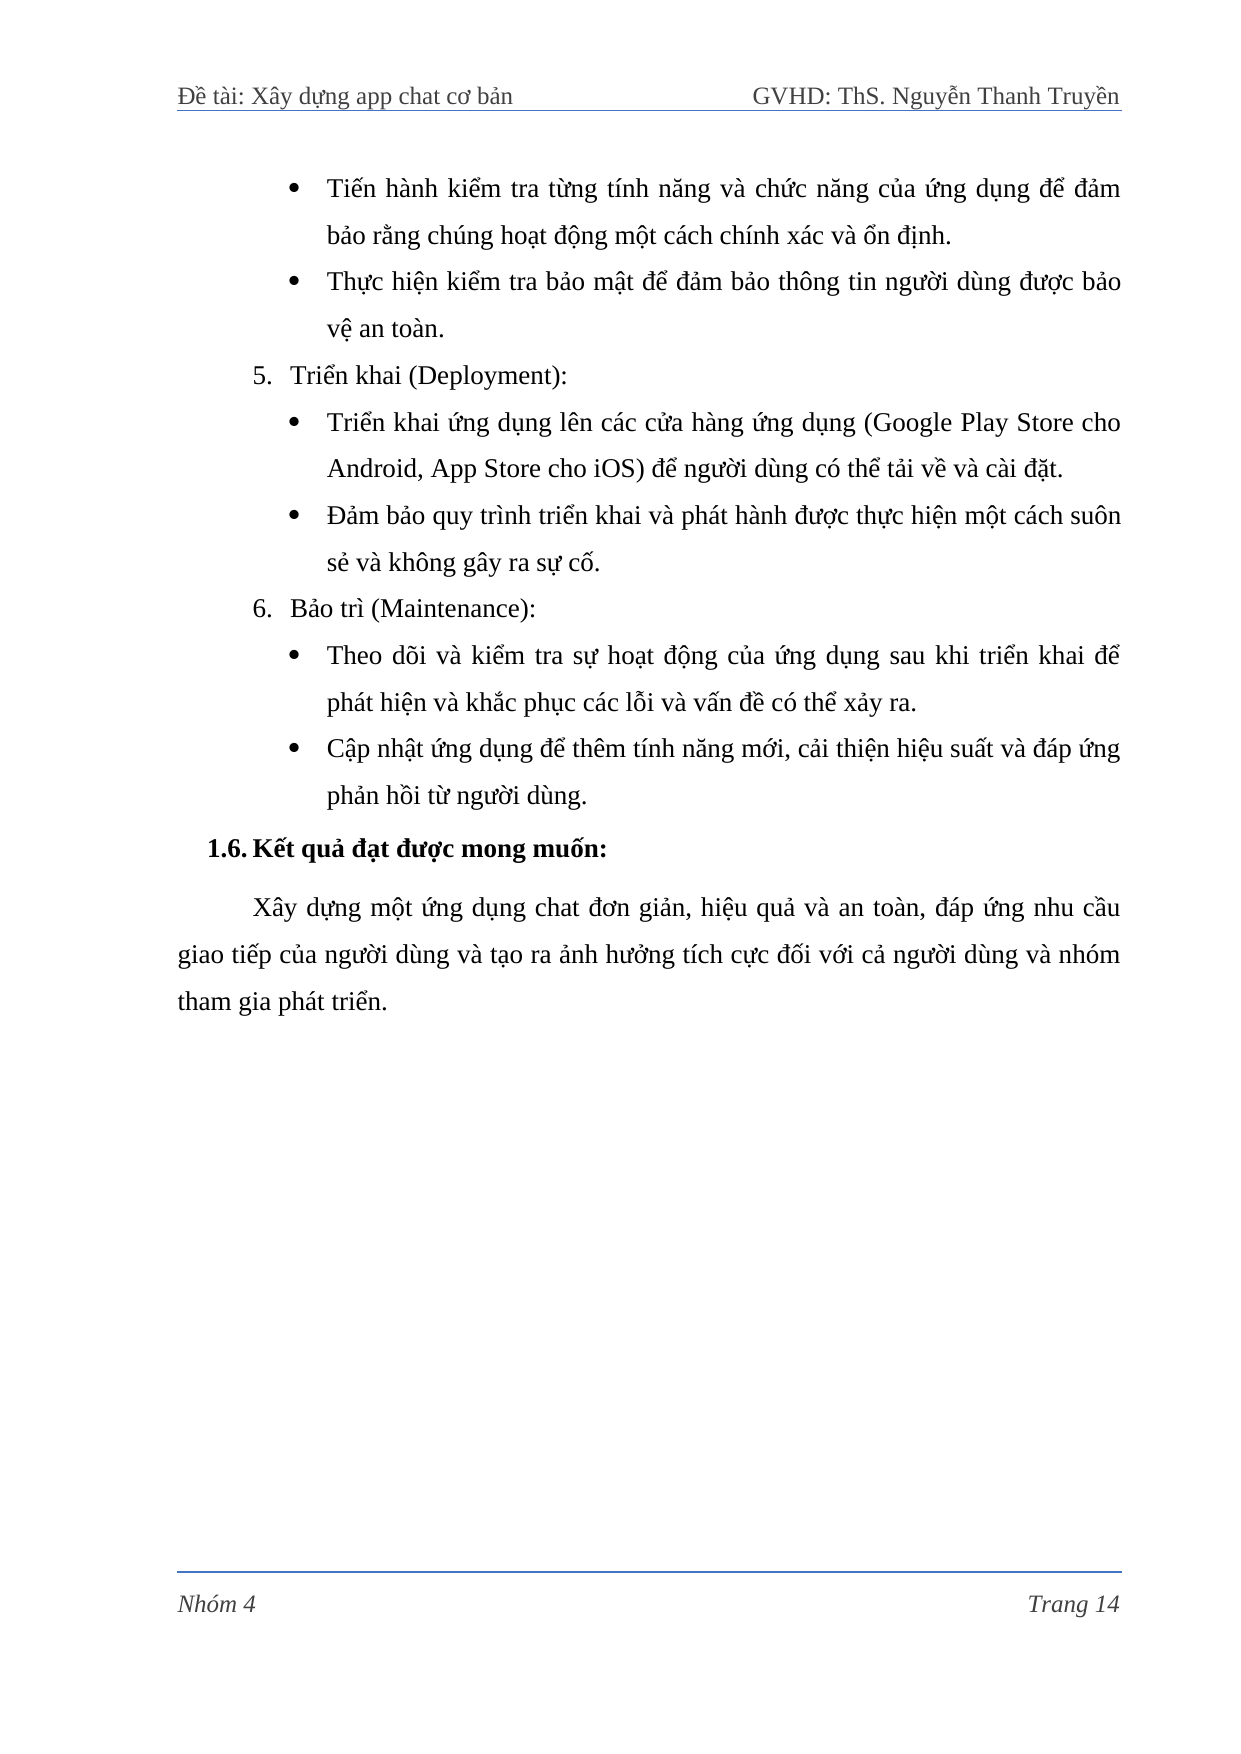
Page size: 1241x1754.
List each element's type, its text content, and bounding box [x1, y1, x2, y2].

list Triển khai ứng dụng lên các cửa hàng ứng dụng (Google Play Store cho Android, App Store cho iOS) để người dùng có thể tải về và cài đặt. [289, 406, 1122, 483]
list Tiến hành kiểm tra từng tính năng và chức năng của ứng dụng để đảm bảo rằng chúng hoạt động một cách chính xác và ổn định. [289, 172, 1122, 250]
list Triển khai (Deployment): [252, 359, 1122, 390]
list Thực hiện kiểm tra bảo mật để đảm bảo thông tin người dùng được bảo vệ an toàn. [289, 266, 1122, 343]
list Cập nhật ứng dụng để thêm tính năng mới, cải thiện hiệu suất và đáp ứng phản hồi từ người dùng. [289, 733, 1122, 811]
text Xây dựng một ứng dụng chat đơn giản, hiệu quả và an toàn, đáp ứng nhu cầu giao tiếp của người dùng và tạo ra ảnh hưởng tích cực đối với cả người dùng và nhóm tham gia phát triển. [177, 891, 1122, 1016]
subtitle Kết quả đạt được mong muốn: [207, 832, 1122, 863]
list Đảm bảo quy trình triển khai và phát hành được thực hiện một cách suôn sẻ và không gây ra sự cố. [289, 499, 1122, 577]
list Bảo trì (Maintenance): [252, 592, 1122, 624]
list Theo dõi và kiểm tra sự hoạt động của ứng dụng sau khi triển khai để phát hiện và khắc phục các lỗi và vấn đề có thể xảy ra. [289, 639, 1122, 717]
